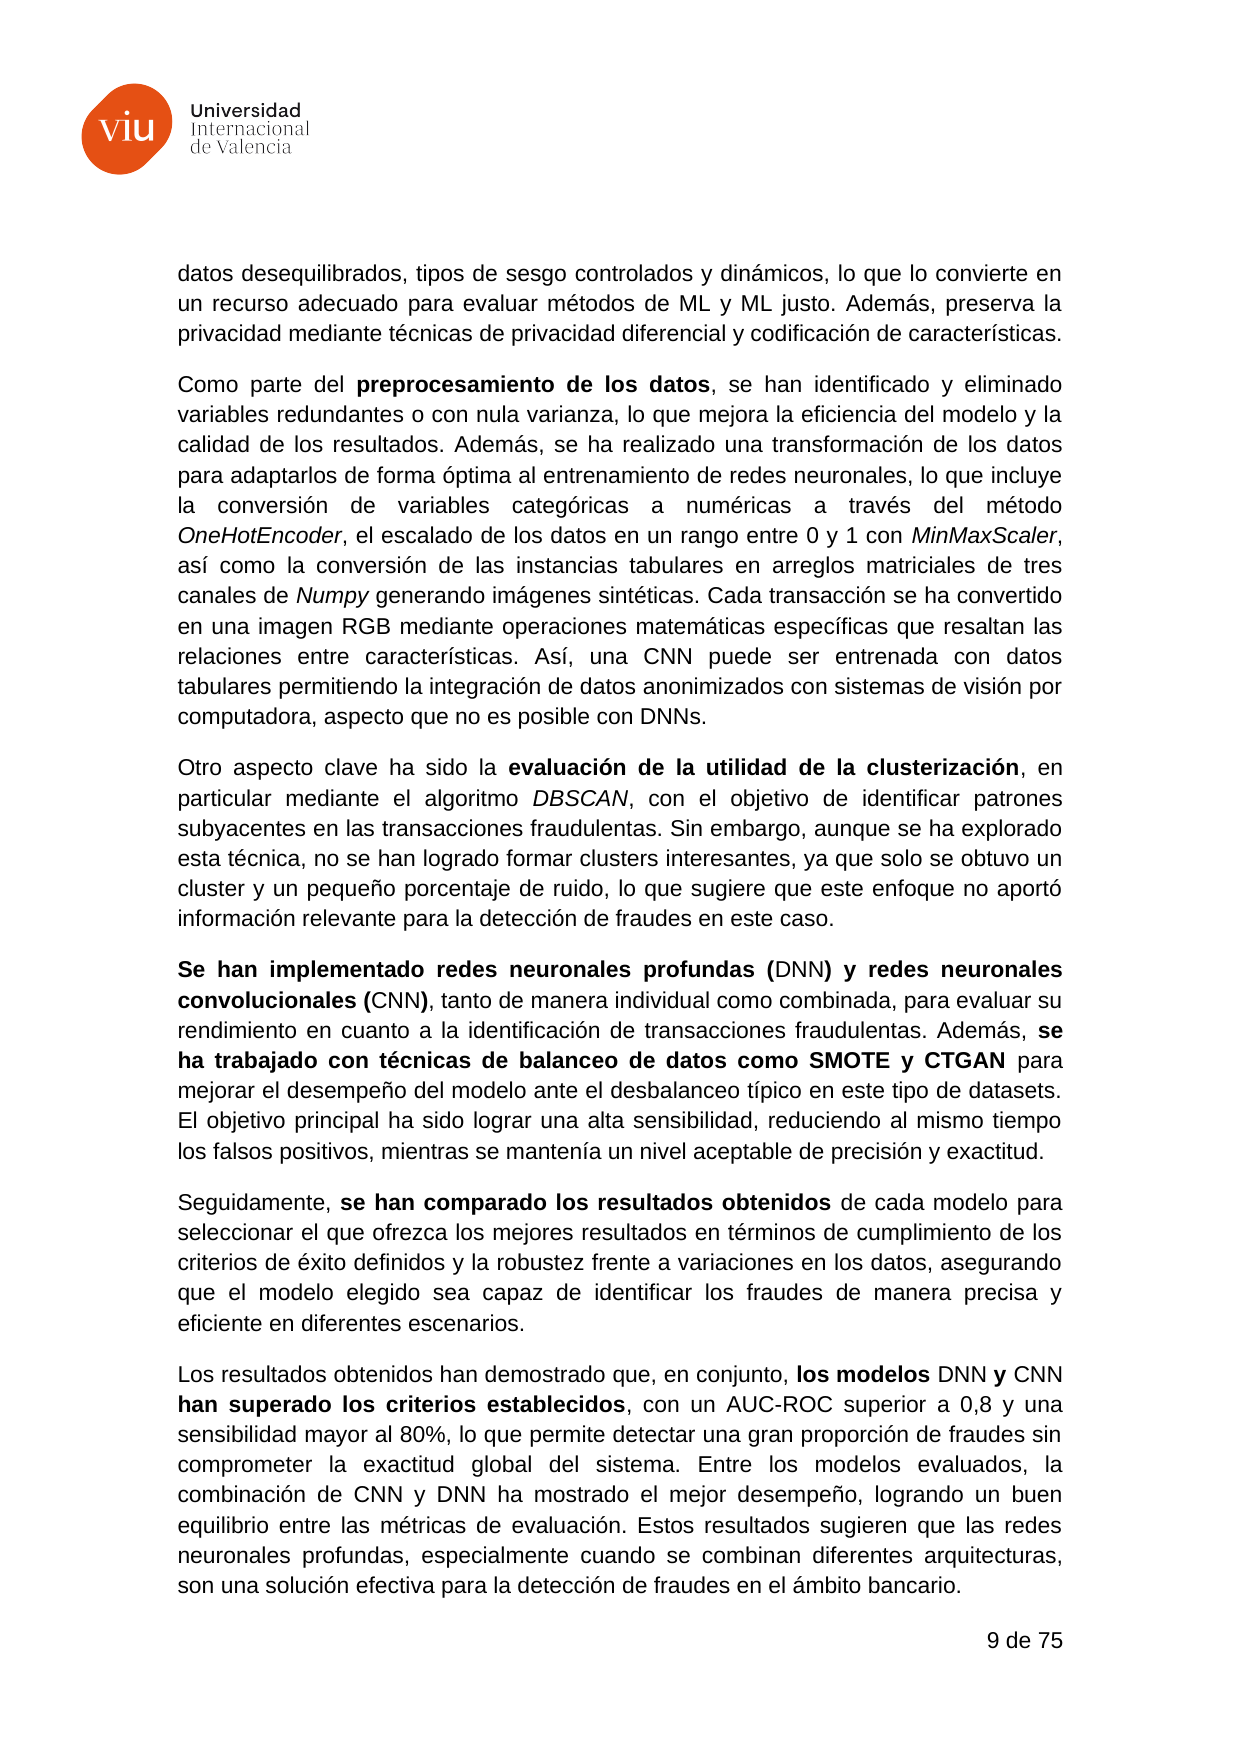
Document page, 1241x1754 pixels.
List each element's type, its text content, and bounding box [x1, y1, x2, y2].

text Se han implementado redes neuronales profundas (DNN) y redes neuronales convolucionales (CNN), tanto de manera individual como combinada, para evaluar su rendimiento en cuanto a la identificación de transacciones fraudulentas. Además, se ha trabajado con técnicas de balanceo de datos como SMOTE y CTGAN para mejorar el desempeño del modelo ante el desbalanceo típico en este tipo de datasets. El objetivo principal ha sido lograr una alta sensibilidad, reduciendo al mismo tiempo los falsos positivos, mientras se mantenía un nivel aceptable de precisión y exactitud. [177, 956, 1063, 1164]
text Los resultados obtenidos han demostrado que, en conjunto, los modelos DNN y CNN han superado los criterios establecidos, con un AUC-ROC superior a 0,8 y una sensibilidad mayor al 80%, lo que permite detectar una gran proporción de fraudes sin comprometer la exactitud global del sistema. Entre los modelos evaluados, la combinación de CNN y DNN ha mostrado el mejor desempeño, logrando un buen equilibrio entre las métricas de evaluación. Estos resultados sugieren que las redes neuronales profundas, especialmente cuando se combinan diferentes arquitecturas, son una solución efectiva para la detección de fraudes en el ámbito bancario. [177, 1361, 1063, 1598]
text Como parte del preprocesamiento de los datos, se han identificado y eliminado variables redundantes o con nula varianza, lo que mejora la eficiencia del modelo y la calidad de los resultados. Además, se ha realizado una transformación de los datos para adaptarlos de forma óptima al entrenamiento de redes neuronales, lo que incluye la conversión de variables categóricas a numéricas a través del método OneHotEncoder, el escalado de los datos en un rango entre 0 y 1 con MinMaxScaler, así como la conversión de las instancias tabulares en arreglos matriciales de tres canales de Numpy generando imágenes sintéticas. Cada transacción se ha convertido en una imagen RGB mediante operaciones matemáticas específicas que resaltan las relaciones entre características. Así, una CNN puede ser entrenada con datos tabulares permitiendo la integración de datos anonimizados con sistemas de visión por computadora, aspecto que no es posible con DNNs. [177, 371, 1063, 730]
picture [60, 62, 330, 197]
text Seguidamente, se han comparado los resultados obtenidos de cada modelo para seleccionar el que ofrezca los mejores resultados en términos de cumplimiento de los criterios de éxito definidos y la robustez frente a variaciones en los datos, asegurando que el modelo elegido sea capaz de identificar los fraudes de manera precisa y eficiente en diferentes escenarios. [177, 1189, 1063, 1336]
text Otro aspecto clave ha sido la evaluación de la utilidad de la clusterización, en particular mediante el algoritmo DBSCAN, con el objetivo de identificar patrones subyacentes en las transacciones fraudulentas. Sin embargo, aunque se ha explorado esta técnica, no se han logrado formar clusters interesantes, ya que solo se obtuvo un cluster y un pequeño porcentaje de ruido, lo que sugiere que este enfoque no aportó información relevante para la detección de fraudes en este caso. [177, 754, 1063, 932]
